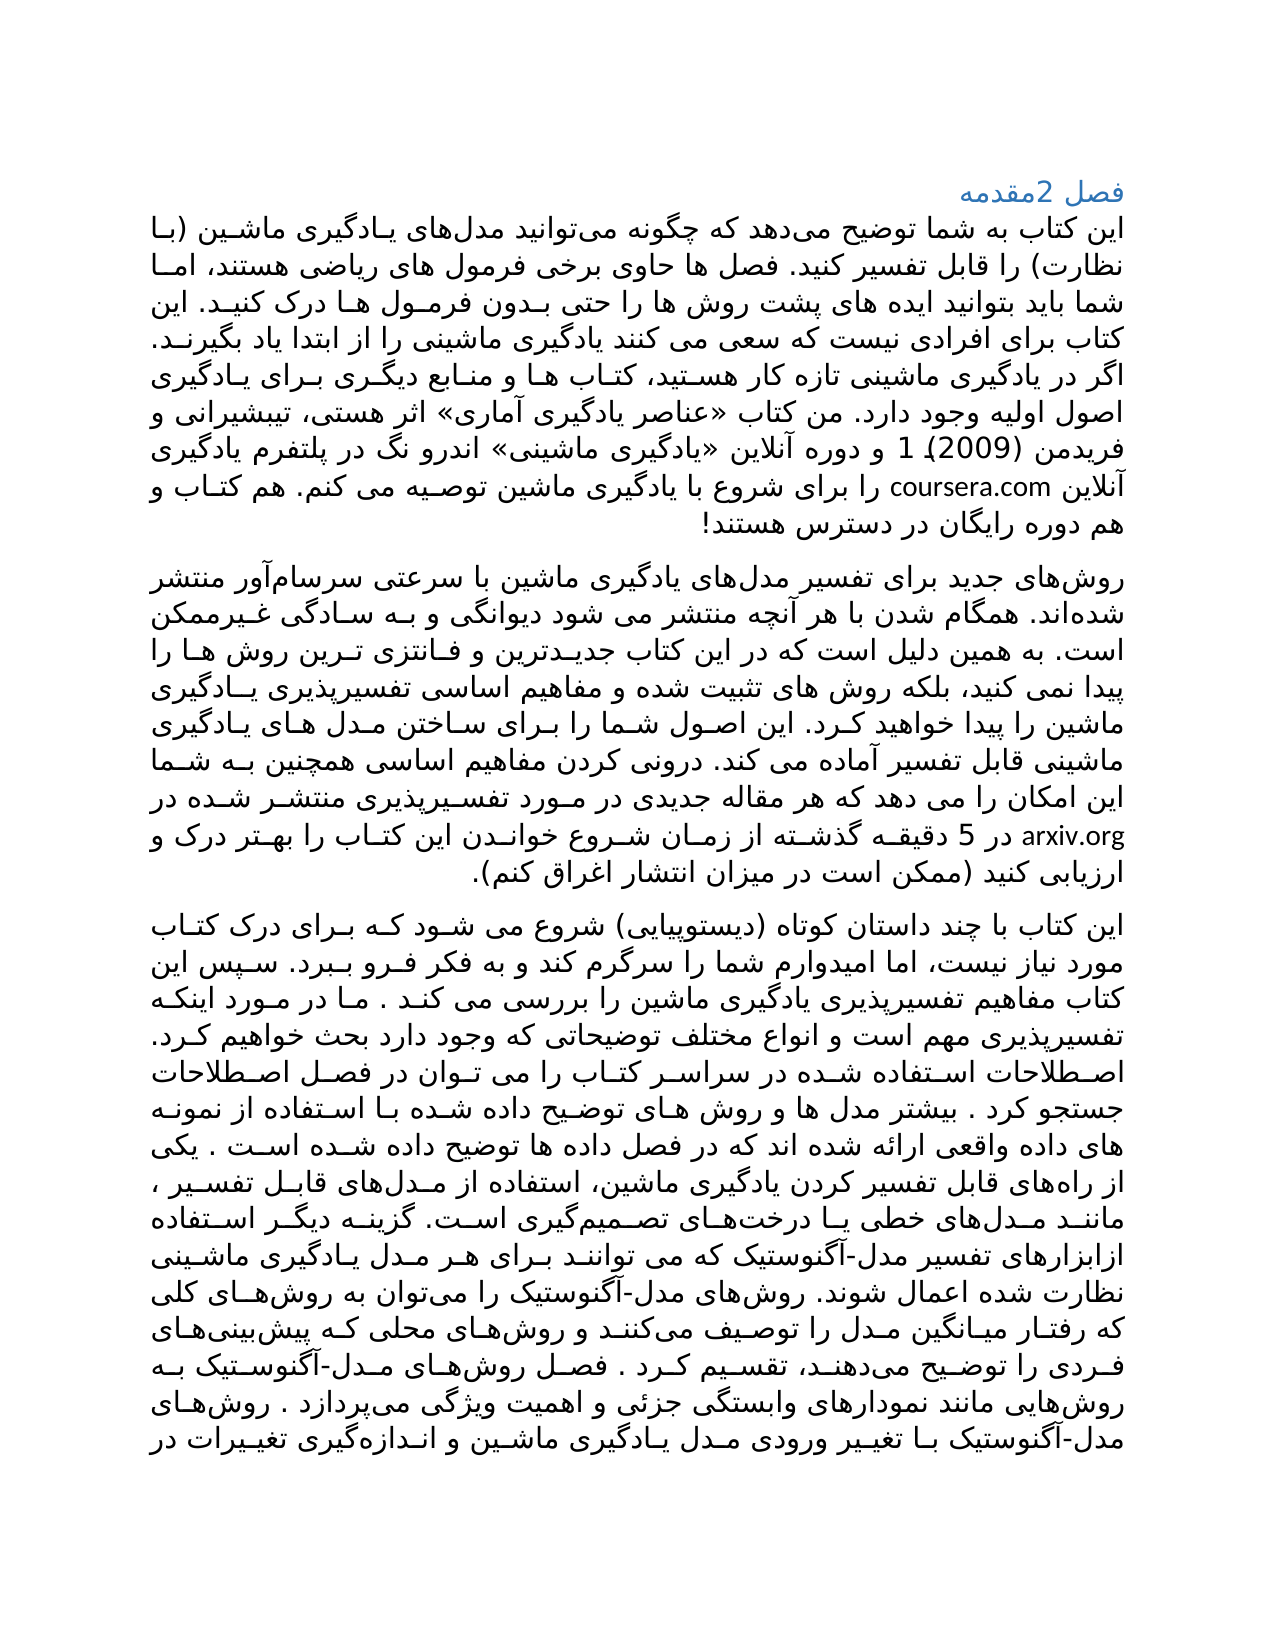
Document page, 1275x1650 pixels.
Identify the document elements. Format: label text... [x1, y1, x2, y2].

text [150, 908, 1125, 1456]
subtitle فصل 2مقدمه [150, 175, 1125, 209]
text این کتاب به شما توضیح می‌دهد که چگونه می‌توانید مدل‌های یادگیری ماشین (با نظارت) را قابل تفسیر کنید. فصل ها حاوی برخی فرمول های ریاضی هستند، اما شما باید بتوانید ایده های پشت روش ها را حتی بدون فرمول ها درک کنید. این کتاب برای افرادی نیست که سعی می کنند یادگیری ماشینی را از ابتدا یاد بگیرند. اگر در یادگیری ماشینی تازه کار هستید، کتاب ها و منابع دیگری برای یادگیری اصول اولیه وجود دارد. من کتاب «عناصر یادگیری آماری» اثر هستی، تیبشیرانی و فریدمن (2009) 1 و دوره آنلاین «یادگیری ماشینی» اندرو نگ در پلتفرم یادگیری آنلاین coursera.com را برای شروع با یادگیری ماشین توصیه می کنم. هم کتاب و هم دوره رایگان در دسترس هستند! [150, 212, 1125, 541]
text روش‌های جدید برای تفسیر مدل‌های یادگیری ماشین با سرعتی سرسام‌آور منتشر شده‌اند. همگام شدن با هر آنچه منتشر می شود دیوانگی و به سادگی غیرممکن است. به همین دلیل است که در این کتاب جدیدترین و فانتزی ترین روش ها را پیدا نمی کنید، بلکه روش های تثبیت شده و مفاهیم اساسی تفسیرپذیری یادگیری ماشین را پیدا خواهید کرد. این اصول شما را برای ساختن مدل های یادگیری ماشینی قابل تفسیر آماده می کند. درونی کردن مفاهیم اساسی همچنین به شما این امکان را می دهد که هر مقاله جدیدی در مورد تفسیرپذیری منتشر شده در arxiv.org در 5 دقیقه گذشته از زمان شروع خواندن این کتاب را بهتر درک و ارزیابی کنید (ممکن است در میزان انتشار اغراق کنم). [150, 560, 1125, 889]
